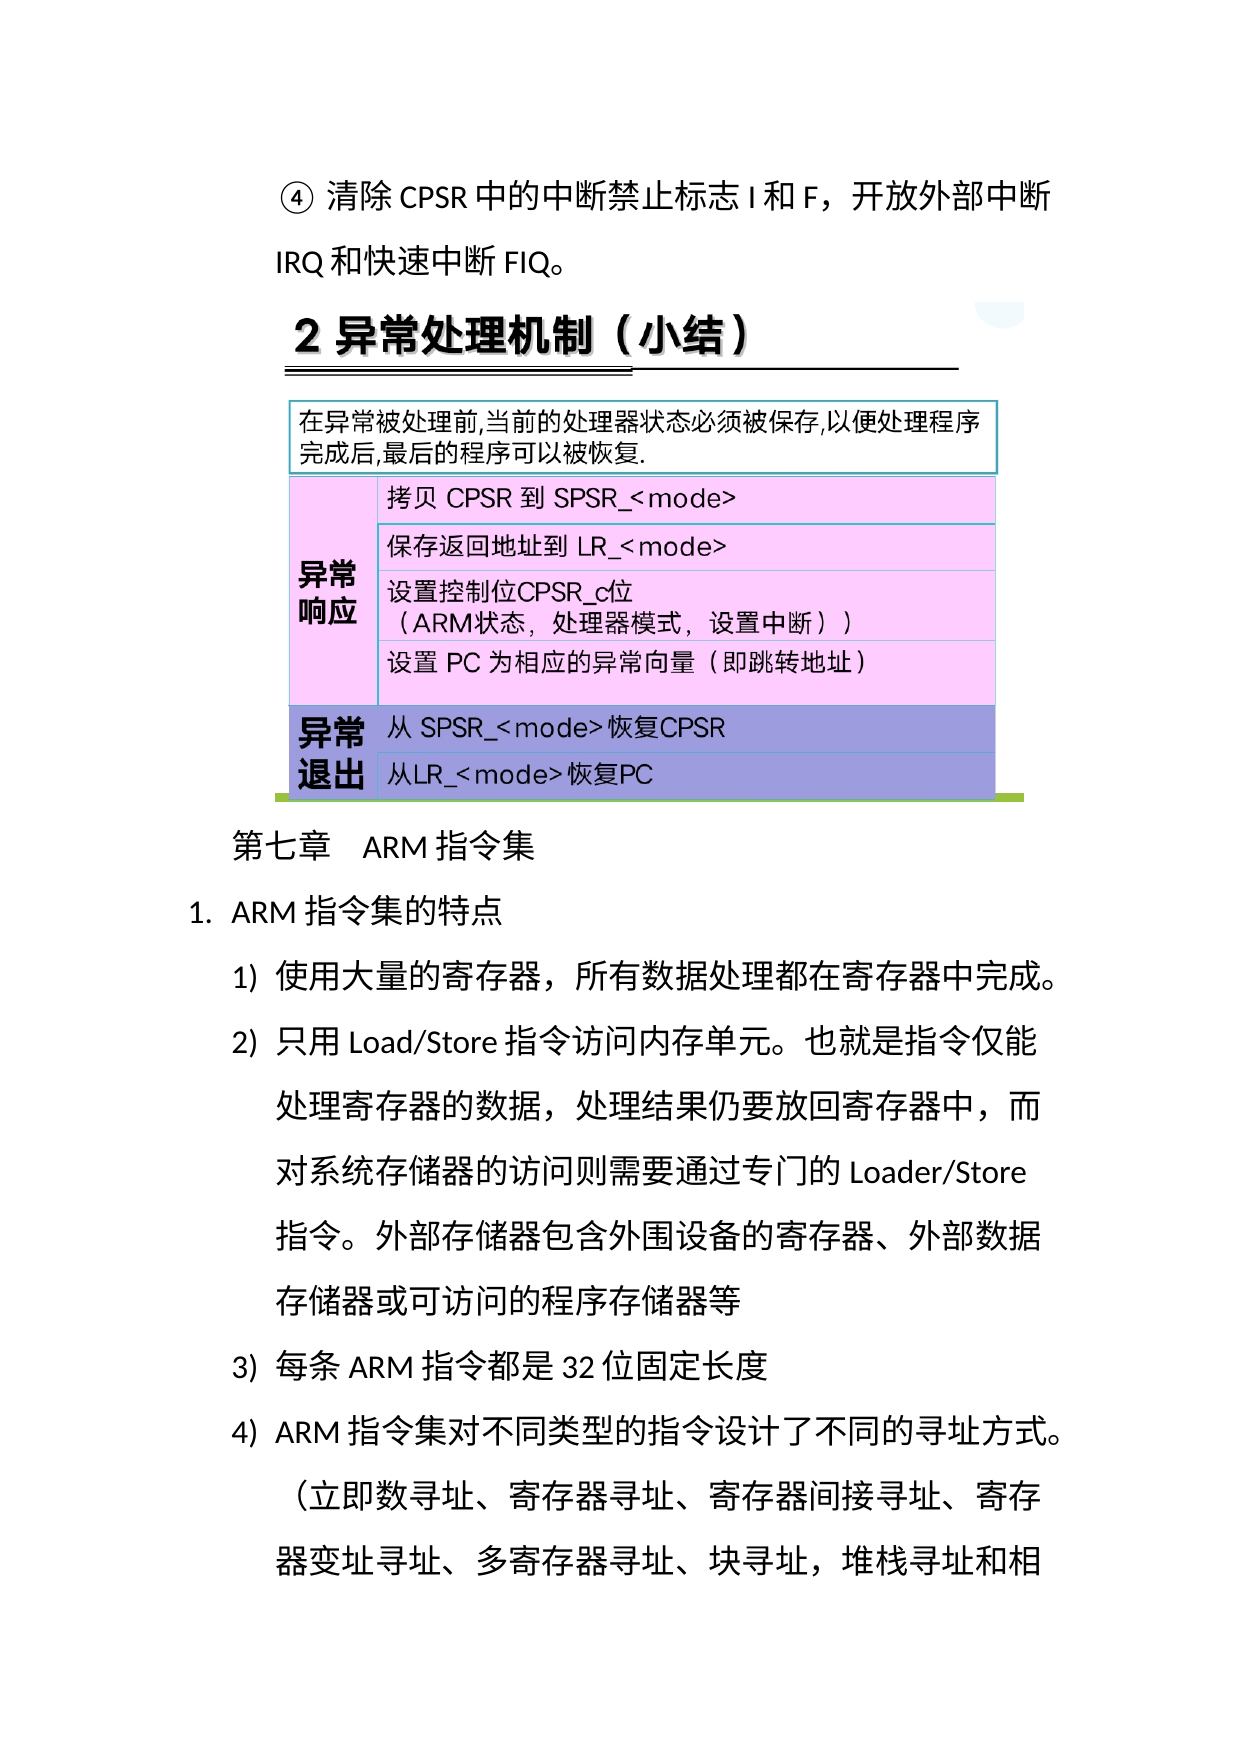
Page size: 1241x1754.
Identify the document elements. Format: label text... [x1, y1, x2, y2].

list ARM指令集的特点 [187, 877, 1053, 942]
list 只用Load/Store指令访问内存单元。也就是指令仅能处理寄存器的数据，处理结果仍要放回寄存器中，而对系统存储器的访问则需要通过专⻔的 Loader/Store指令。外部存储器包含外围设备的寄存器、外部数据存储器或可访问的程序存储器等 [231, 1007, 1053, 1332]
list ARM指令集 [231, 812, 1053, 877]
list 每条ARM指令都是32位固定长度 [231, 1332, 1053, 1397]
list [231, 1397, 1053, 1592]
picture [275, 302, 1024, 802]
list 使用大量的寄存器，所有数据处理都在寄存器中完成。 [231, 942, 1053, 1007]
